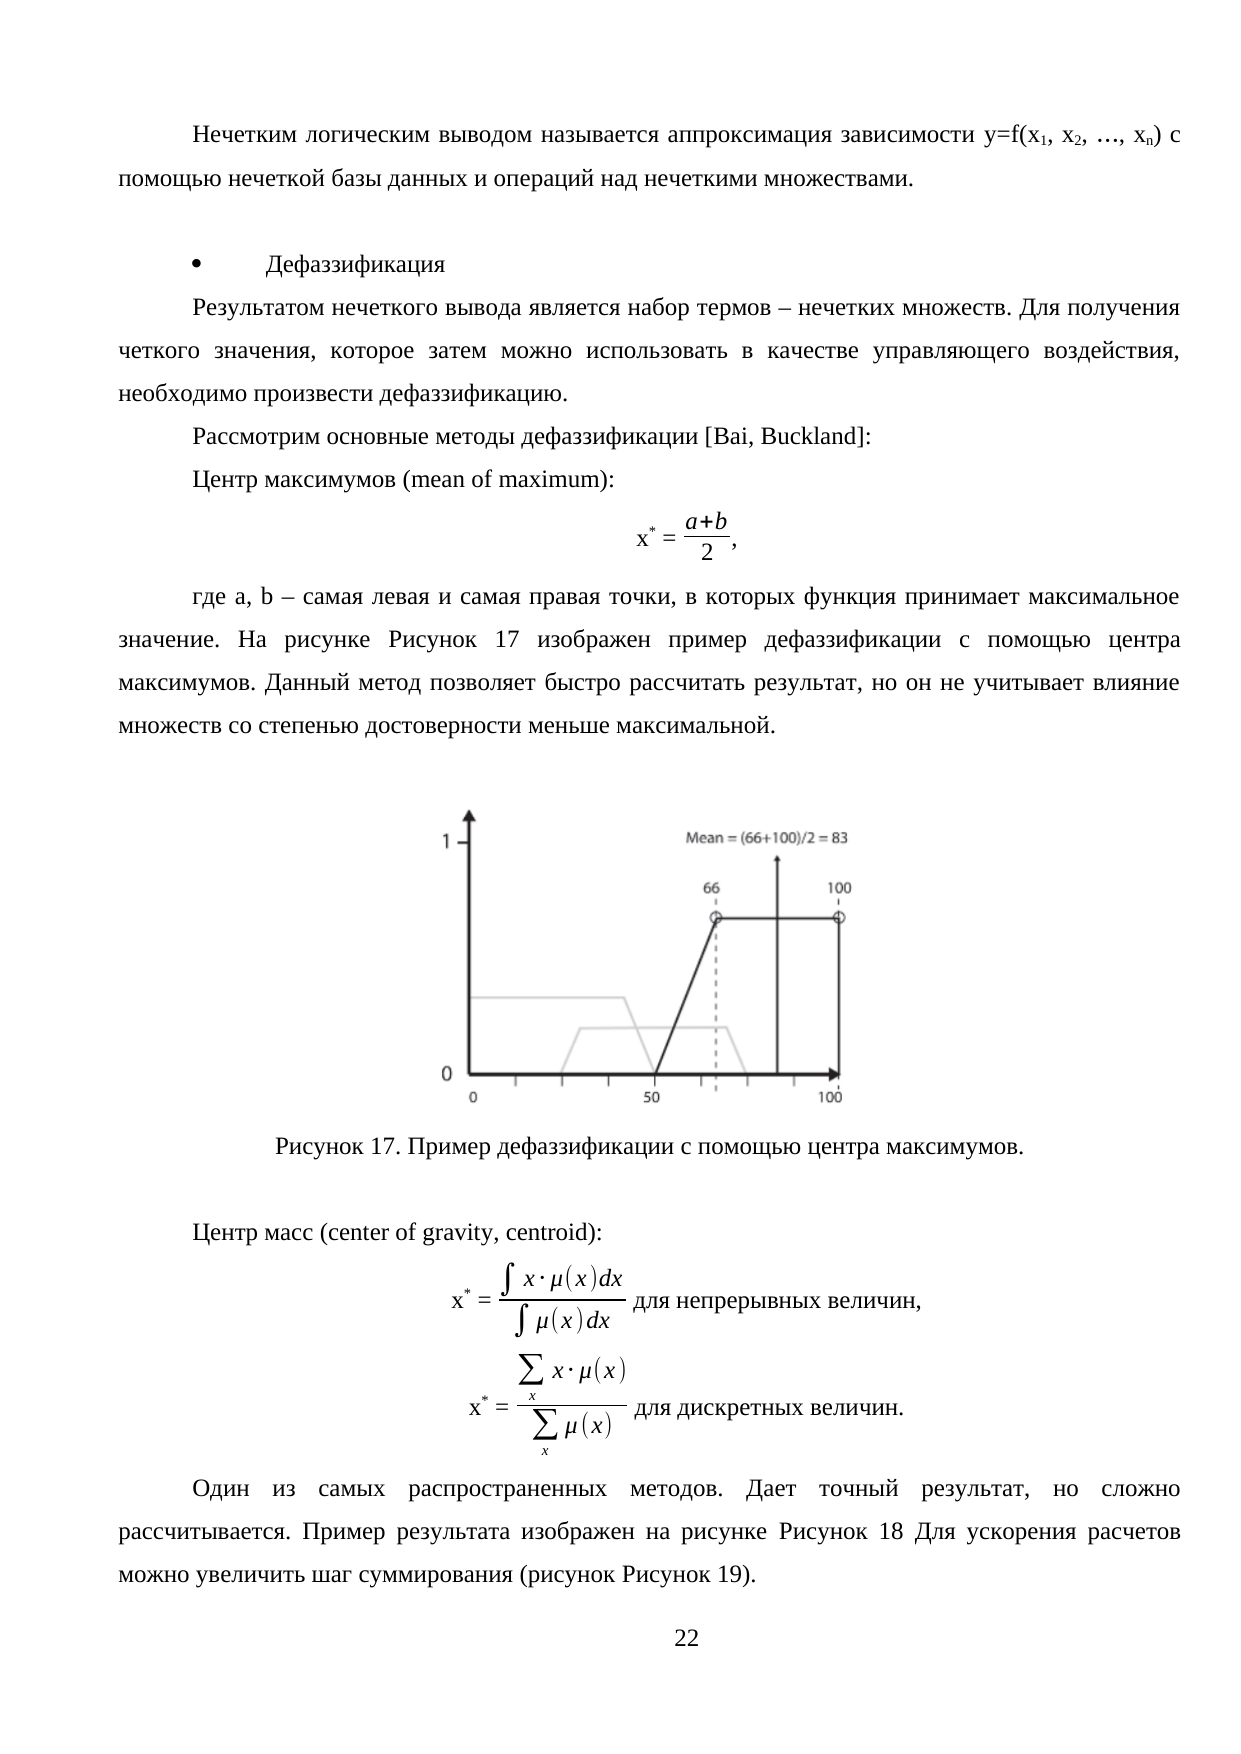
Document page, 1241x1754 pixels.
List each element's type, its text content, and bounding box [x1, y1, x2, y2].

text Центр максимумов (mean of maximum): [118, 464, 1181, 493]
text Один из самых распространенных методов. Дает точный результат, но сложно рассчитывается. Пример результата изображен на рисунке 18 Для ускорения расчетов можно увеличить шаг суммирования (рисунок 19). [118, 1473, 1181, 1588]
text x* = , [118, 508, 1181, 567]
picture [431, 796, 869, 1117]
text Результатом нечеткого вывода является набор термов – нечетких множеств. Для получения четкого значения, которое затем можно использовать в качестве управляющего воздействия, необходимо произвести дефаззификацию. [118, 292, 1181, 407]
text x* = для непрерывных величин, [118, 1260, 1181, 1339]
text Центр масс (center of gravity, centroid): [118, 1217, 1181, 1246]
subtitle Дефаззификация [118, 249, 1181, 278]
text Нечетким логическим выводом называется аппроксимация зависимости y=f(x1, x2, …, xn) с помощью нечеткой базы данных и операций над нечеткими множествами. [118, 118, 1181, 191]
text где a, b – самая левая и самая правая точки, в которых функция принимает максимальное значение. На рисунке 17 изображен пример дефаззификации с помощью центра максимумов. Данный метод позволяет быстро рассчитать результат, но он не учитывает влияние множеств со степенью достоверности меньше максимальной. [118, 581, 1181, 739]
text Рассмотрим основные методы дефаззификации [Bai, Buckland]: [118, 421, 1181, 450]
text x* = для дискретных величин. [118, 1353, 1181, 1459]
text Рисунок 17. Пример дефаззификации с помощью центра максимумов. [118, 1131, 1181, 1160]
